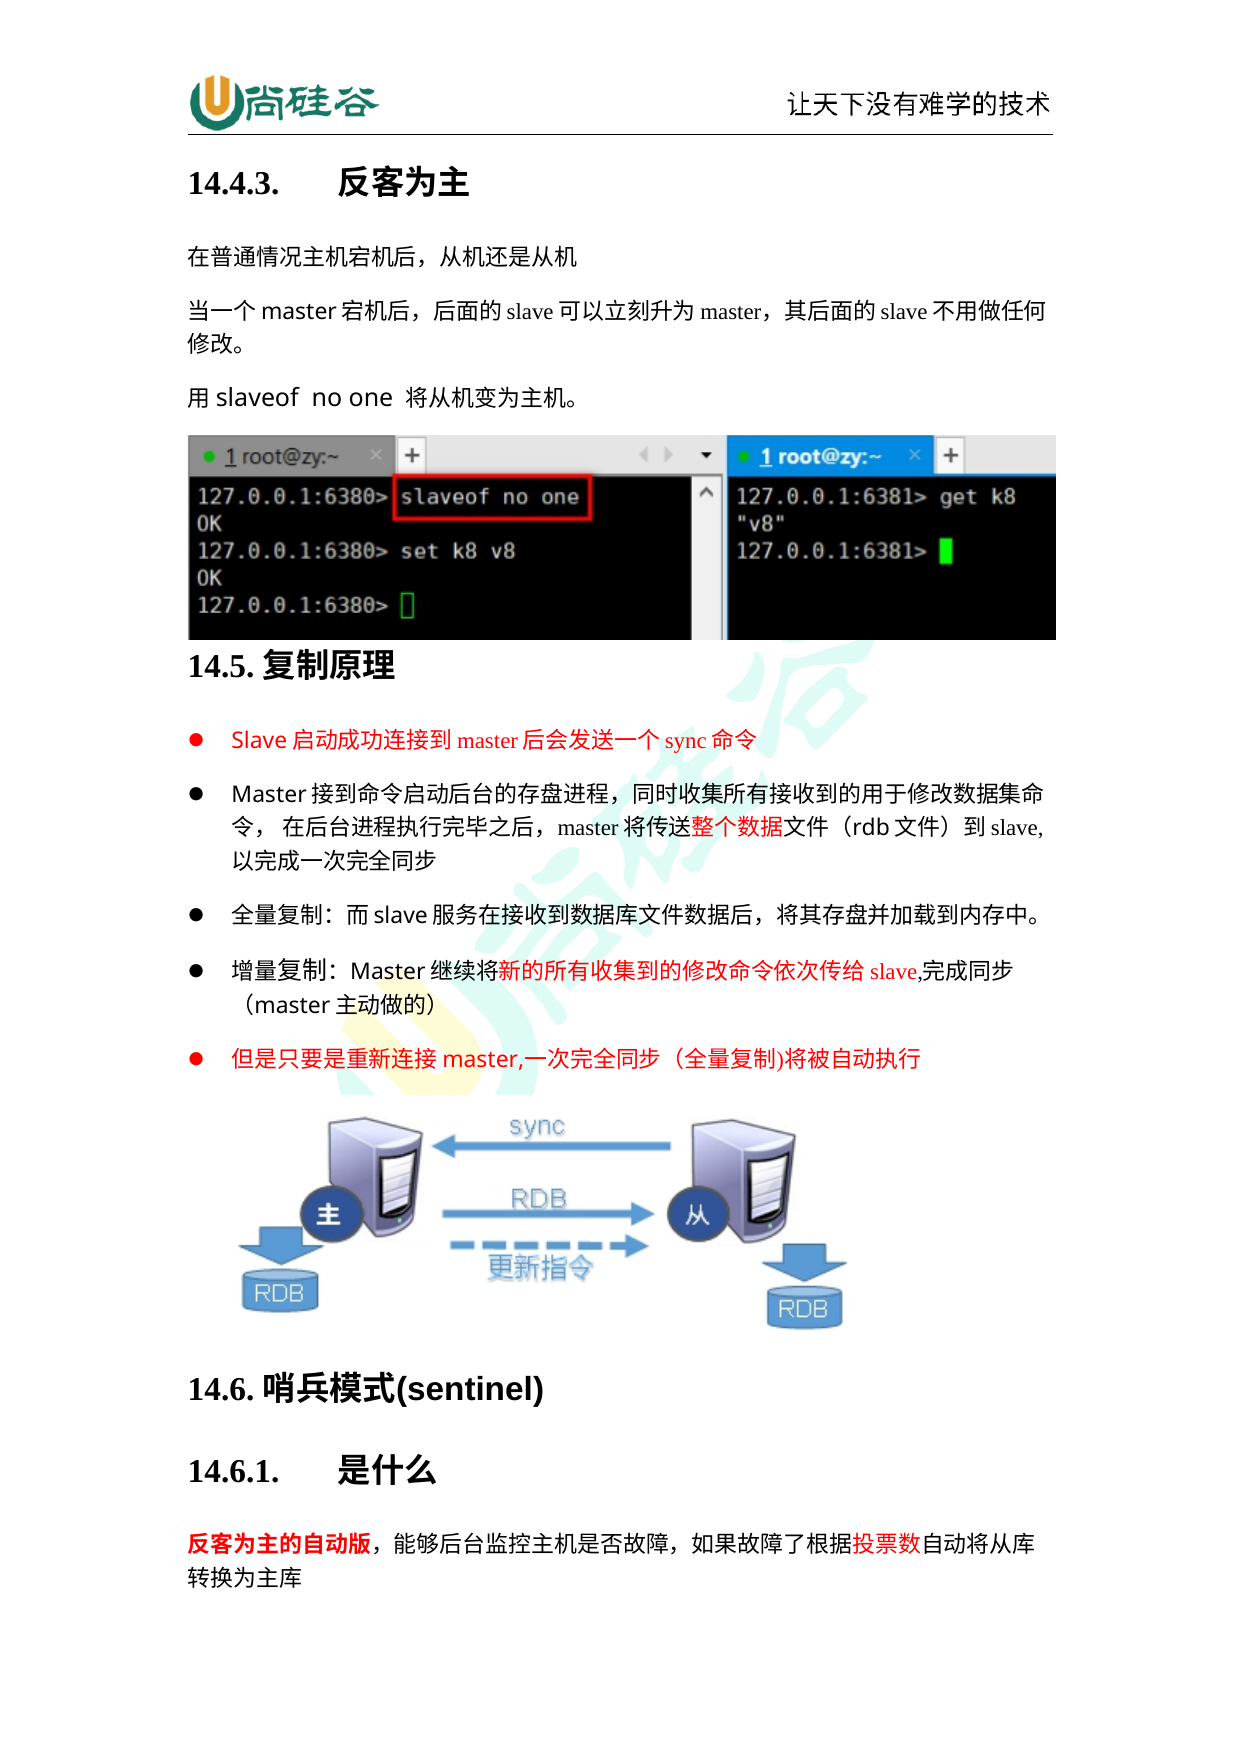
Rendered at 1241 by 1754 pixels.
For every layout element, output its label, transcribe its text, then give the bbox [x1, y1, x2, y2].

list 是什么 [187, 1444, 1053, 1492]
list 全量复制：而slave服务在接收到数据库文件数据后，将其存盘并加载到内存中。 [187, 897, 1053, 930]
list 哨兵模式(sentinel) [187, 1361, 1053, 1410]
text 在普通情况主机宕机后，从机还是从机 [187, 238, 1053, 272]
list Master接到命令启动后台的存盘进程，同时收集所有接收到的用于修改数据集命令， 在后台进程执行完毕之后，master将传送整个数据文件（rdb文件）到slave,以完成一次完全同步 [187, 776, 1053, 876]
list 但是只要是重新连接master,一次完全同步（全量复制)将被自动执行 [187, 1041, 1053, 1074]
picture [187, 435, 1056, 640]
list 反客为主 [187, 156, 1053, 204]
list 增量复制：Master继续将新的所有收集到的修改命令依次传给slave,完成同步（master主动做的） [187, 951, 1053, 1020]
text 用 slaveof no one 将从机变为主机。 [187, 380, 1053, 414]
list Slave启动成功连接到master后会发送一个sync命令 [187, 722, 1053, 755]
text 反客为主的自动版，能够后台监控主机是否故障，如果故障了根据投票数自动将从库转换为主库 [187, 1526, 1053, 1593]
picture [231, 1095, 852, 1341]
list 复制原理 [187, 640, 1053, 687]
text 当一个master宕机后，后面的slave可以立刻升为master，其后面的slave不用做任何修改。 [187, 293, 1053, 359]
picture [187, 73, 1053, 132]
